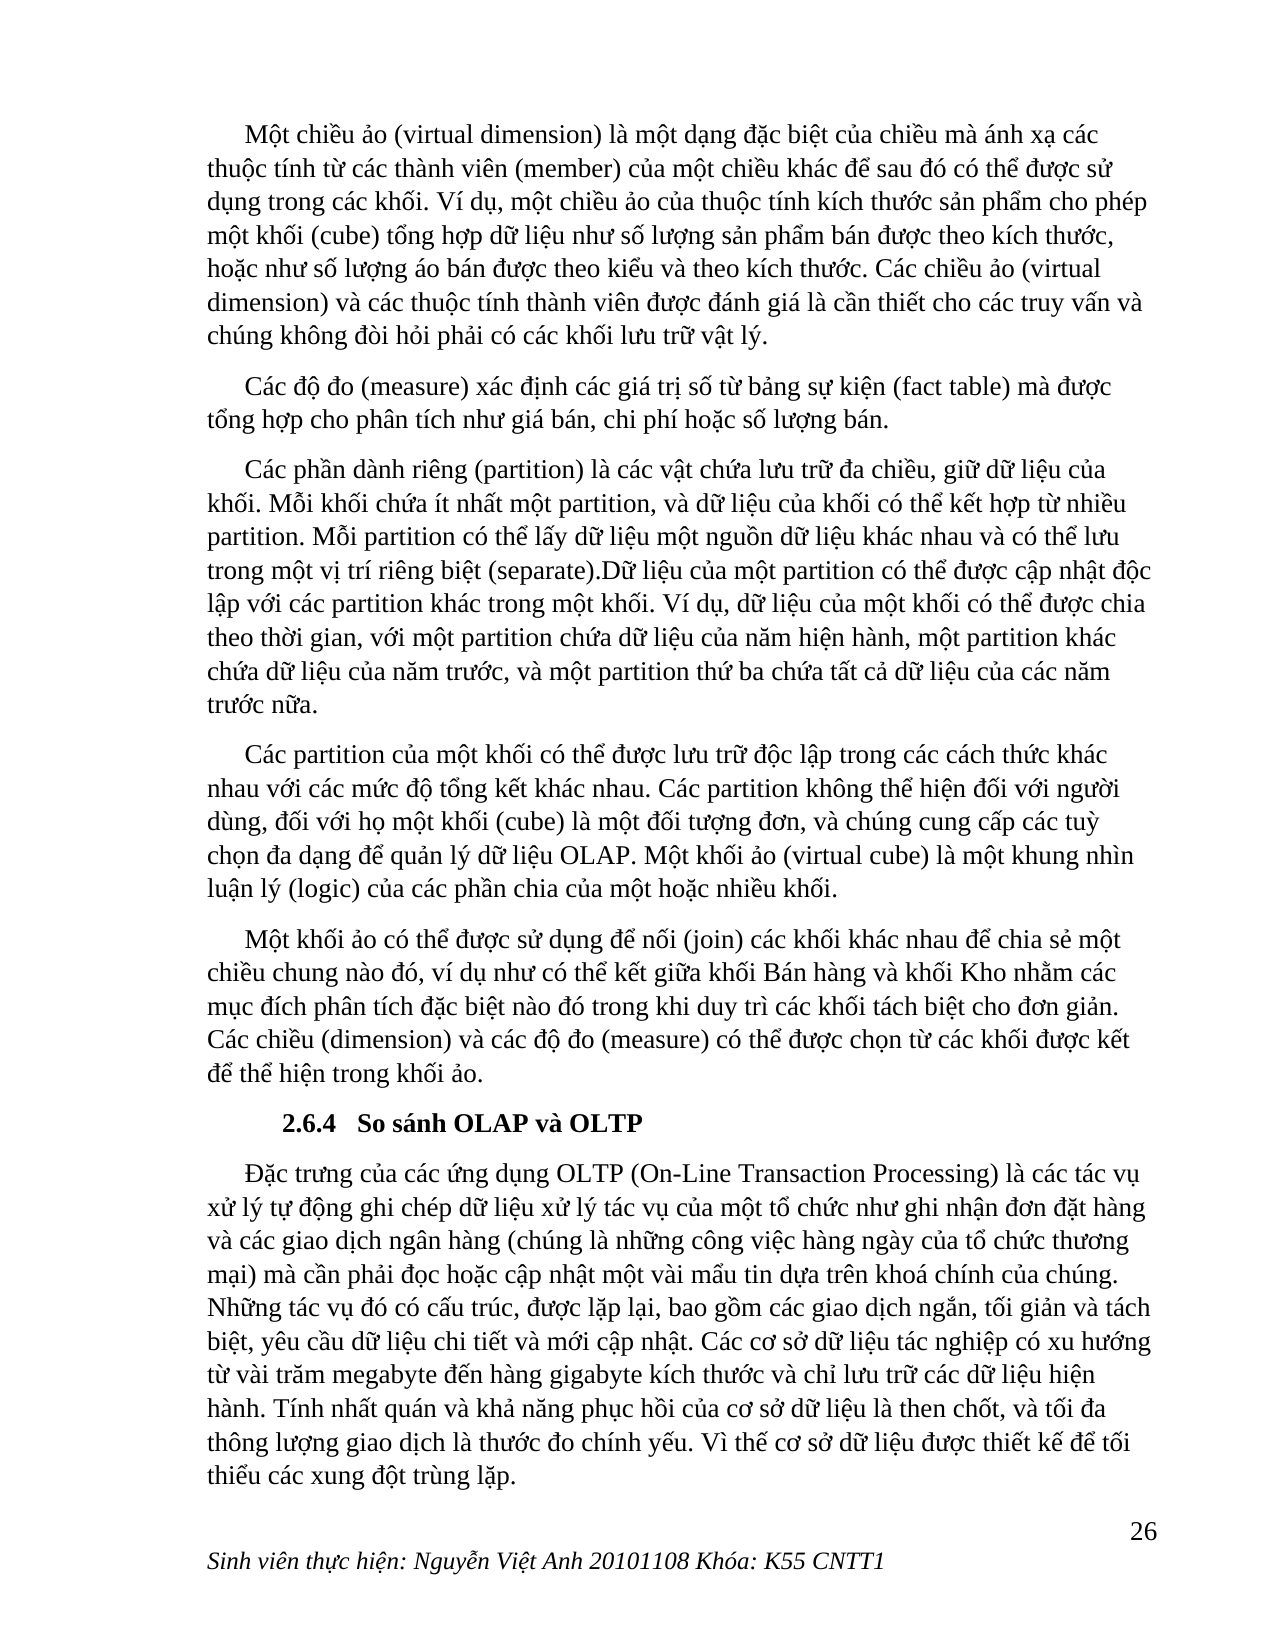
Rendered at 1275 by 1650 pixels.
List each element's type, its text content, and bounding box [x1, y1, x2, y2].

text Các độ đo (measure) xác định các giá trị số từ bảng sự kiện (fact table) mà được tổng hợp cho phân tích như giá bán, chi phí hoặc số lượng bán. [207, 369, 1157, 434]
text Các partition của một khối có thể được lưu trữ độc lập trong các cách thức khác nhau với các mức độ tổng kết khác nhau. Các partition không thể hiện đối với người dùng, đối với họ một khối (cube) là một đối tượng đơn, và chúng cung cấp các tuỳ chọn đa dạng để quản lý dữ liệu OLAP. Một khối ảo (virtual cube) là một khung nhìn luận lý (logic) của các phần chia của một hoặc nhiều khối. [207, 738, 1157, 904]
list So sánh OLAP và OLTP [282, 1107, 1157, 1138]
text Đặc trưng của các ứng dụng OLTP (On-Line Transaction Processing) là các tác vụ xử lý tự động ghi chép dữ liệu xử lý tác vụ của một tổ chức như ghi nhận đơn đặt hàng và các giao dịch ngân hàng (chúng là những công việc hàng ngày của tổ chức thương mại) mà cần phải đọc hoặc cập nhật một vài mẩu tin dựa trên khoá chính của chúng. Những tác vụ đó có cấu trúc, được lặp lại, bao gồm các giao dịch ngắn, tối giản và tách biệt, yêu cầu dữ liệu chi tiết và mới cập nhật. Các cơ sở dữ liệu tác nghiệp có xu hướng từ vài trăm megabyte đến hàng gigabyte kích thước và chỉ lưu trữ các dữ liệu hiện hành. Tính nhất quán và khả năng phục hồi của cơ sở dữ liệu là then chốt, và tối đa thông lượng giao dịch là thước đo chính yếu. Vì thế cơ sở dữ liệu được thiết kế để tối thiểu các xung đột trùng lặp. [207, 1157, 1157, 1490]
text Một chiều ảo (virtual dimension) là một dạng đặc biệt của chiều mà ánh xạ các thuộc tính từ các thành viên (member) của một chiều khác để sau đó có thể được sử dụng trong các khối. Ví dụ, một chiều ảo của thuộc tính kích thước sản phẩm cho phép một khối (cube) tổng hợp dữ liệu như số lượng sản phẩm bán được theo kích thước, hoặc như số lượng áo bán được theo kiểu và theo kích thước. Các chiều ảo (virtual dimension) và các thuộc tính thành viên được đánh giá là cần thiết cho các truy vấn và chúng không đòi hỏi phải có các khối lưu trữ vật lý. [207, 118, 1157, 351]
text Một khối ảo có thể được sử dụng để nối (join) các khối khác nhau để chia sẻ một chiều chung nào đó, ví dụ như có thể kết giữa khối Bán hàng và khối Kho nhằm các mục đích phân tích đặc biệt nào đó trong khi duy trì các khối tách biệt cho đơn giản. Các chiều (dimension) và các độ đo (measure) có thể được chọn từ các khối được kết để thể hiện trong khối ảo. [207, 923, 1157, 1088]
text Các phần dành riêng (partition) là các vật chứa lưu trữ đa chiều, giữ dữ liệu của khối. Mỗi khối chứa ít nhất một partition, và dữ liệu của khối có thể kết hợp từ nhiều partition. Mỗi partition có thể lấy dữ liệu một nguồn dữ liệu khác nhau và có thể lưu trong một vị trí riêng biệt (separate).Dữ liệu của một partition có thể được cập nhật độc lập với các partition khác trong một khối. Ví dụ, dữ liệu của một khối có thể được chia theo thời gian, với một partition chứa dữ liệu của năm hiện hành, một partition khác chứa dữ liệu của năm trước, và một partition thứ ba chứa tất cả dữ liệu của các năm trước nữa. [207, 453, 1157, 719]
